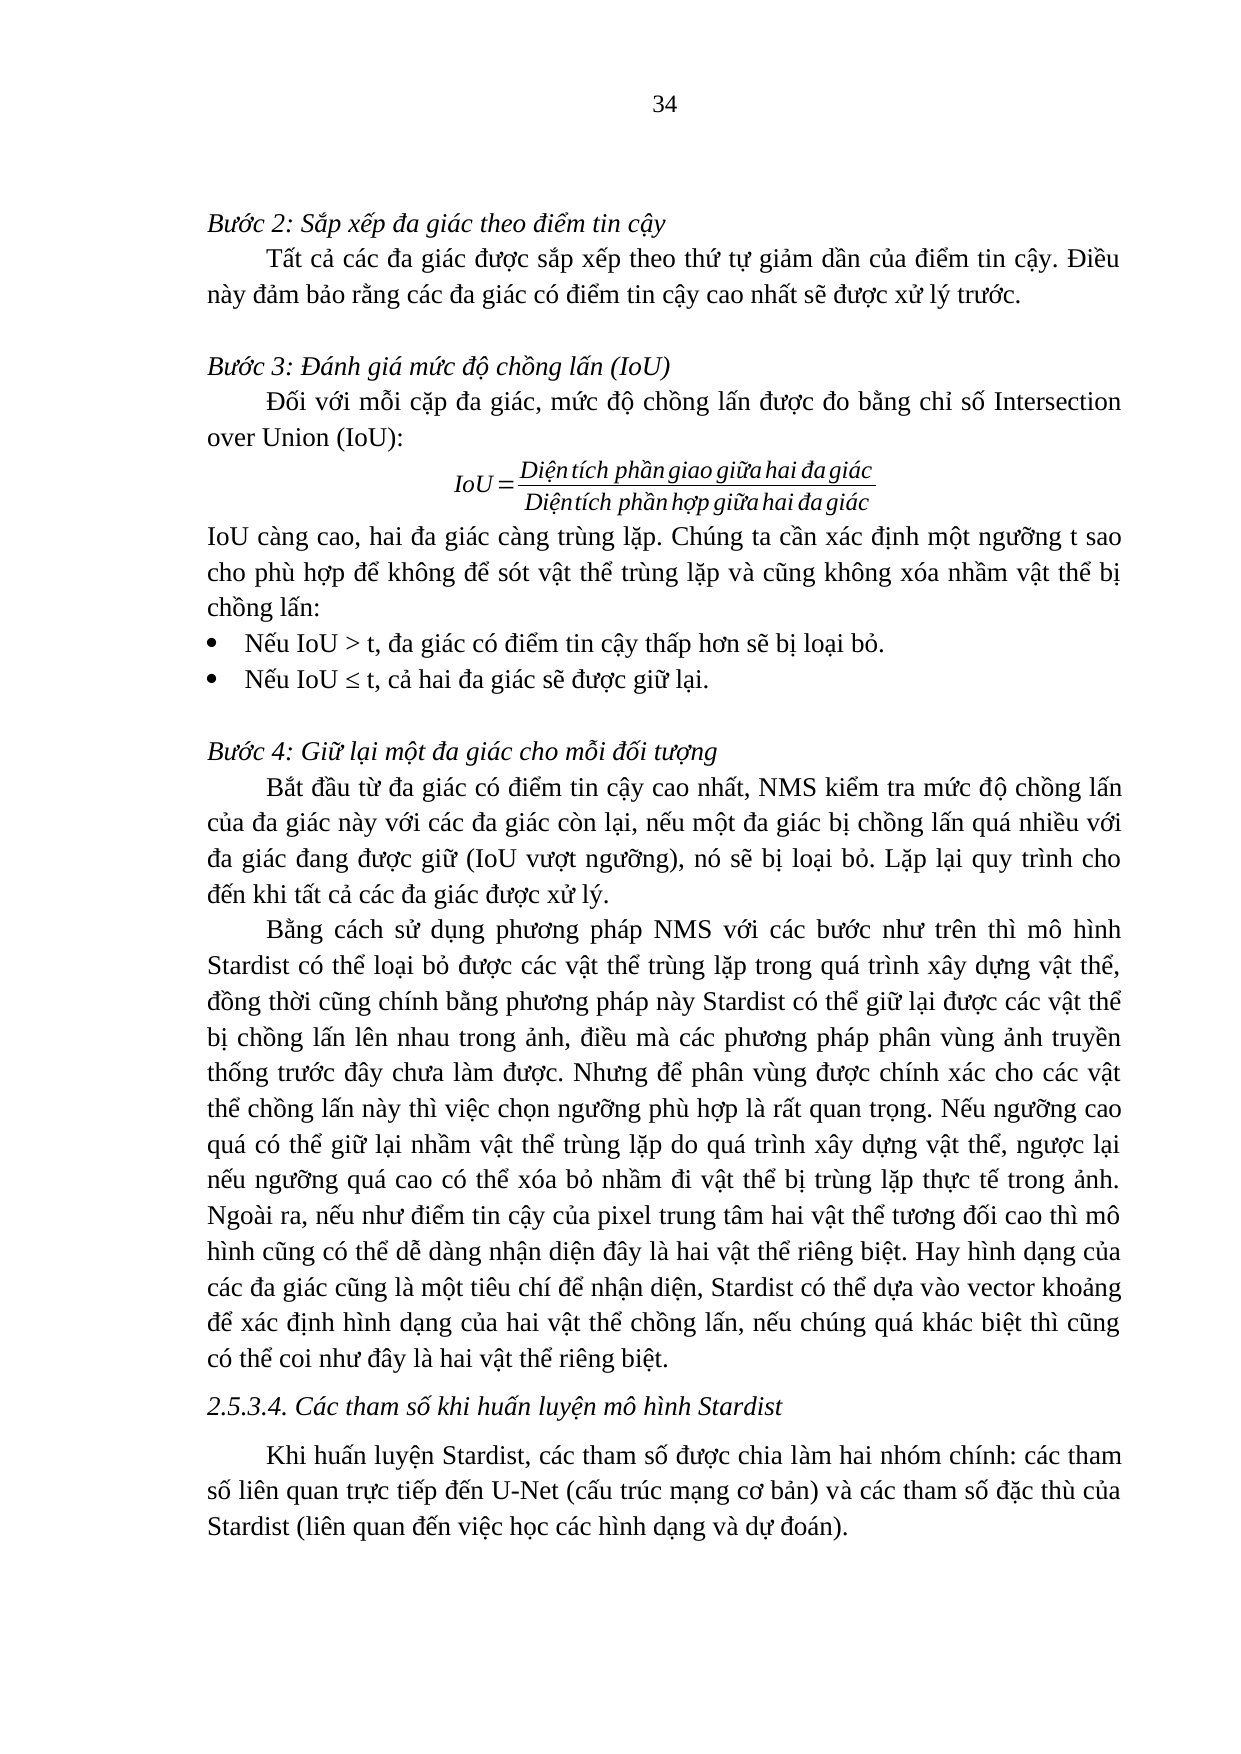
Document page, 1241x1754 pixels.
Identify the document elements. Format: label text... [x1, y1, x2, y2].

text Bước 4: Giữ lại một đa giác cho mỗi đối tượng [207, 735, 1122, 766]
text Bằng cách sử dụng phương pháp NMS với các bước như trên thì mô hình Stardist có thể loại bỏ được các vật thể trùng lặp trong quá trình xây dựng vật thể, đồng thời cũng chính bằng phương pháp này Stardist có thể giữ lại được các vật thể bị chồng lấn lên nhau trong ảnh, điều mà các phương pháp phân vùng ảnh truyền thống trước đây chưa làm được. Nhưng để phân vùng được chính xác cho các vật thể chồng lấn này thì việc chọn ngưỡng phù hợp là rất quan trọng. Nếu ngưỡng cao quá có thể giữ lại nhầm vật thể trùng lặp do quá trình xây dựng vật thể, ngược lại nếu ngưỡng quá cao có thể xóa bỏ nhầm đi vật thể bị trùng lặp thực tế trong ảnh. Ngoài ra, nếu như điểm tin cậy của pixel trung tâm hai vật thể tương đối cao thì mô hình cũng có thể dễ dàng nhận diện đây là hai vật thể riêng biệt. Hay hình dạng của các đa giác cũng là một tiêu chí để nhận diện, Stardist có thể dựa vào vector khoảng để xác định hình dạng của hai vật thể chồng lấn, nếu chúng quá khác biệt thì cũng có thể coi như đây là hai vật thể riêng biệt. [207, 913, 1122, 1373]
subtitle 2.5.3.4. Các tham số khi huấn luyện mô hình Stardist [207, 1391, 1122, 1422]
text Bước 3: Đánh giá mức độ chồng lấn (IoU) [207, 350, 1122, 381]
text Tất cả các đa giác được sắp xếp theo thứ tự giảm dần của điểm tin cậy. Điều này đảm bảo rằng các đa giác có điểm tin cậy cao nhất sẽ được xử lý trước. [207, 242, 1122, 309]
text Đối với mỗi cặp đa giác, mức độ chồng lấn được đo bằng chỉ số Intersection over Union (IoU): [207, 385, 1122, 452]
list Nếu IoU > t, đa giác có điểm tin cậy thấp hơn sẽ bị loại bỏ. [207, 627, 1122, 658]
text IoU càng cao, hai đa giác càng trùng lặp. Chúng ta cần xác định một ngưỡng t sao cho phù hợp để không để sót vật thể trùng lặp và cũng không xóa nhầm vật thể bị chồng lấn: [207, 520, 1122, 623]
text Khi huấn luyện Stardist, các tham số được chia làm hai nhóm chính: các tham số liên quan trực tiếp đến U-Net (cấu trúc mạng cơ bản) và các tham số đặc thù của Stardist (liên quan đến việc học các hình dạng và dự đoán). [207, 1439, 1122, 1541]
text Bắt đầu từ đa giác có điểm tin cậy cao nhất, NMS kiểm tra mức độ chồng lấn của đa giác này với các đa giác còn lại, nếu một đa giác bị chồng lấn quá nhiều với đa giác đang được giữ (IoU vượt ngưỡng), nó sẽ bị loại bỏ. Lặp lại quy trình cho đến khi tất cả các đa giác được xử lý. [207, 771, 1122, 909]
list Nếu IoU ≤ t, cả hai đa giác sẽ được giữ lại. [207, 663, 1122, 694]
text Bước 2: Sắp xếp đa giác theo điểm tin cậy [207, 207, 1122, 238]
